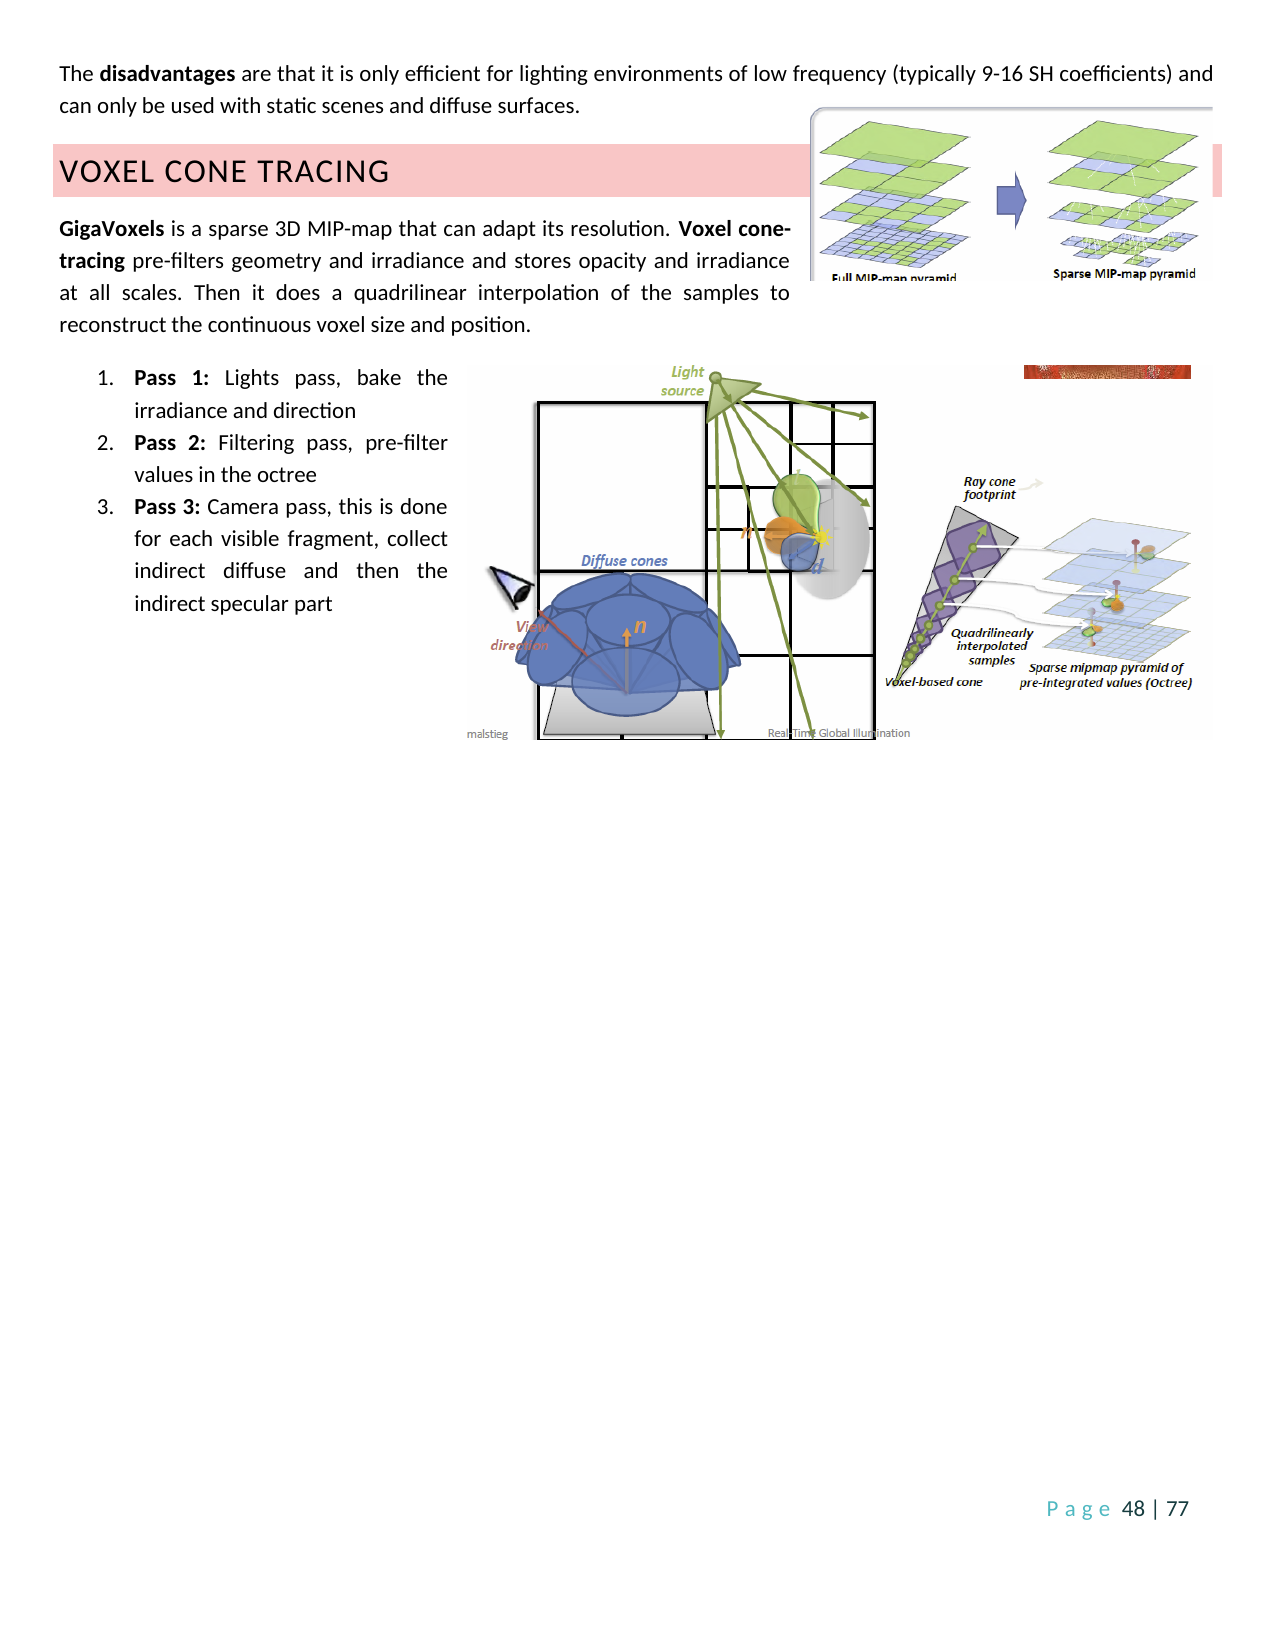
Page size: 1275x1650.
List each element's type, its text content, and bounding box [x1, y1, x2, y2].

subtitle Voxel cone tracing [59, 151, 810, 191]
list Pass 2: Filtering pass, pre-filter values in the octree [97, 428, 467, 488]
list Pass 3: Camera pass, this is done for each visible fragment, collect indirect diffuse and then the indirect specular part [97, 492, 467, 617]
list Pass 1: Lights pass, bake the irradiance and direction [97, 363, 1216, 424]
picture [467, 365, 1214, 740]
text The disadvantages are that it is only efficient for lighting environments of low frequency (typically 9-16 SH coefficients) and can only be used with static scenes and diffuse surfaces. [59, 59, 1216, 119]
text GigaVoxels is a sparse 3D MIP-map that can adapt its resolution. Voxel cone-tracing pre-filters geometry and irradiance and stores opacity and irradiance at all scales. Then it does a quadrilinear interpolation of the samples to reconstruct the continuous voxel size and position. [59, 214, 1216, 338]
picture [810, 103, 1213, 281]
